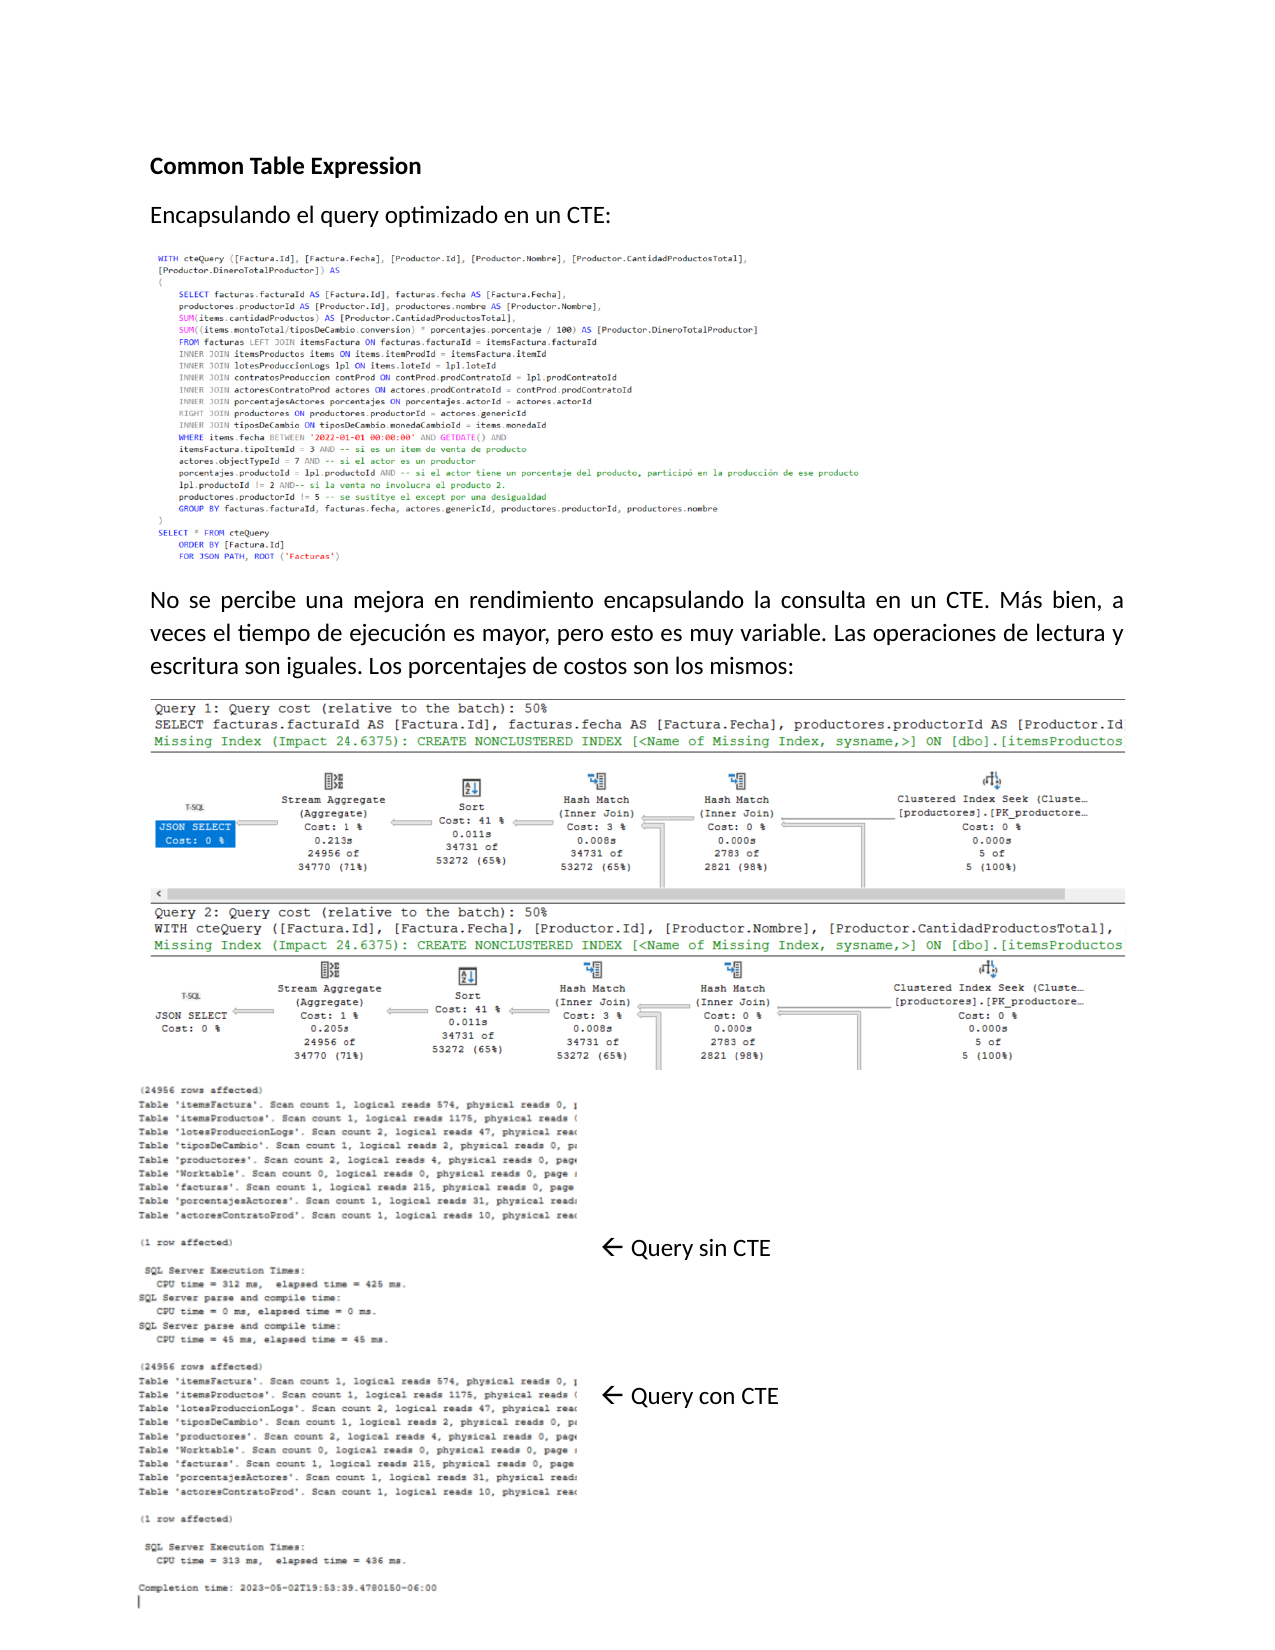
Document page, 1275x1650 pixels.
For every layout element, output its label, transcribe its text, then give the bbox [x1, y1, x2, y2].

text Common Table Expression [150, 150, 1125, 181]
text Encapsulando el query optimizado en un CTE: [150, 199, 1125, 230]
picture [119, 1077, 577, 1610]
picture [150, 699, 1125, 1070]
text Query con CTE [577, 1380, 1125, 1411]
text Query sin CTE [577, 1232, 1125, 1262]
picture [150, 249, 867, 566]
text No se percibe una mejora en rendimiento encapsulando la consulta en un CTE. Más bien, a veces el tiempo de ejecución es mayor, pero esto es muy variable. Las operaciones de lectura y escritura son iguales. Los porcentajes de costos son los mismos: [150, 584, 1125, 681]
